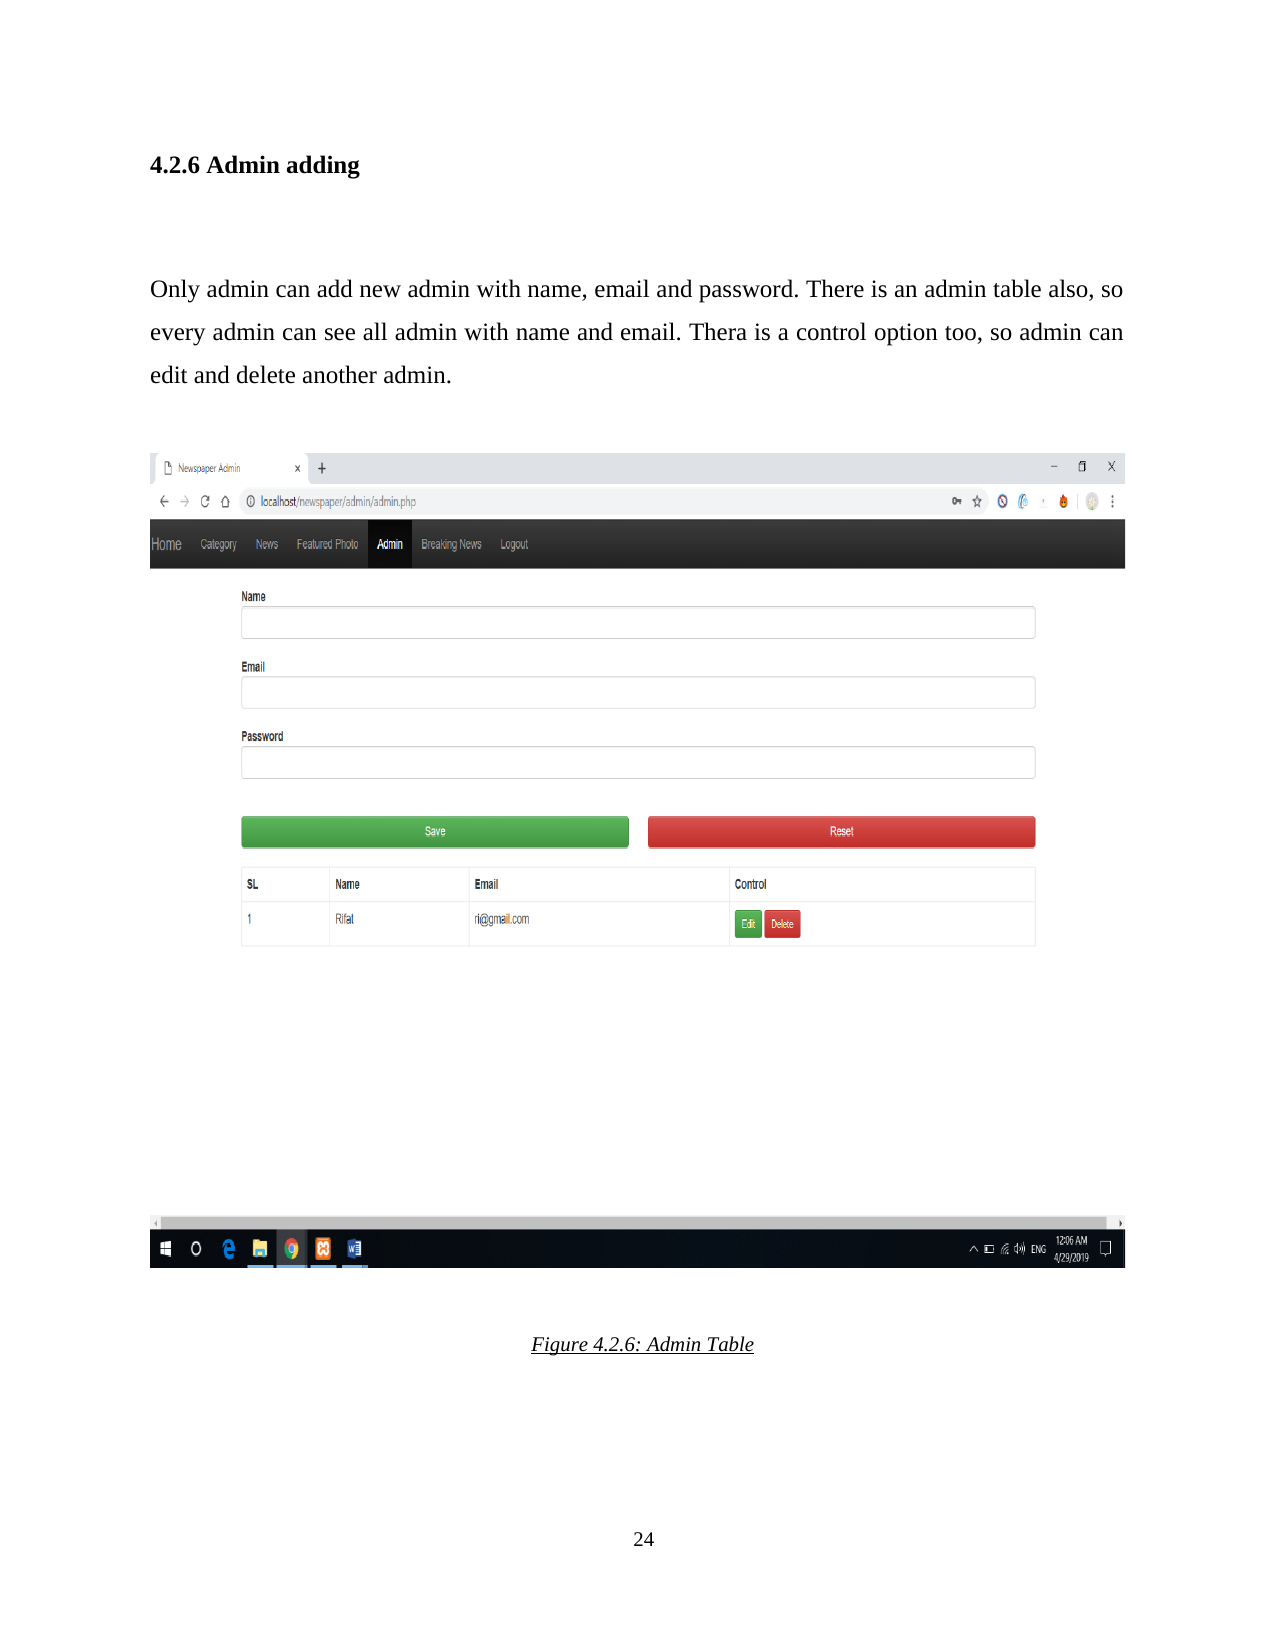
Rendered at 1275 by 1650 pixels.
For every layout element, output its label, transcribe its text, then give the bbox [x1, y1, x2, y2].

text Only admin can add new admin with name, email and password. There is an admin table also, so every admin can see all admin with name and email. Thera is a control option too, so admin can edit and delete another admin. [150, 274, 1125, 389]
text Figure 4.2.6: Admin Table [351, 1332, 936, 1356]
picture [150, 453, 1125, 1268]
subtitle 4.2.6 Admin adding [150, 150, 936, 179]
